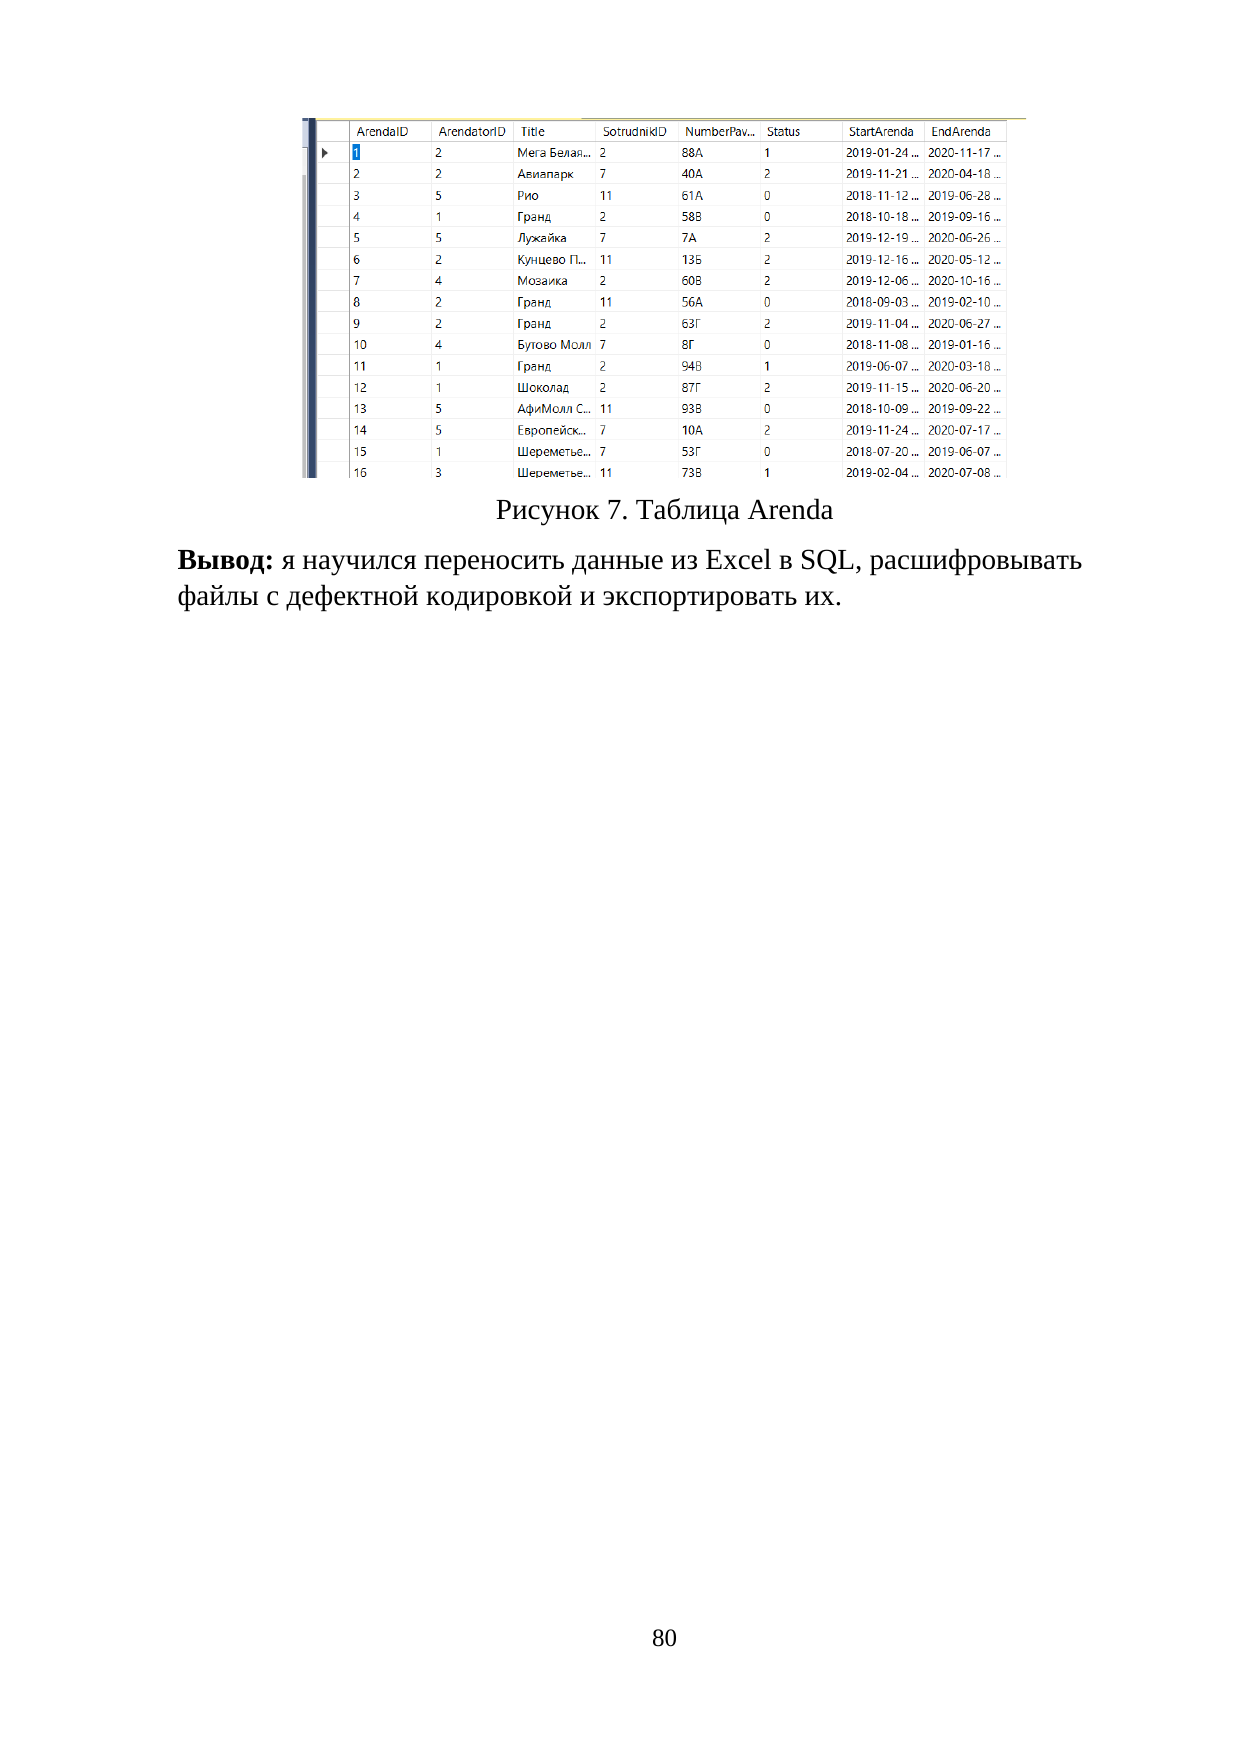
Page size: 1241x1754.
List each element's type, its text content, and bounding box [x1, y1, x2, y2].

picture [302, 118, 1027, 478]
text Вывод: я научился переносить данные из Excel в SQL, расшифровывать файлы с дефектной кодировкой и экспортировать их. [177, 542, 1152, 612]
text Рисунок 7. Таблица Arenda [177, 492, 1152, 525]
